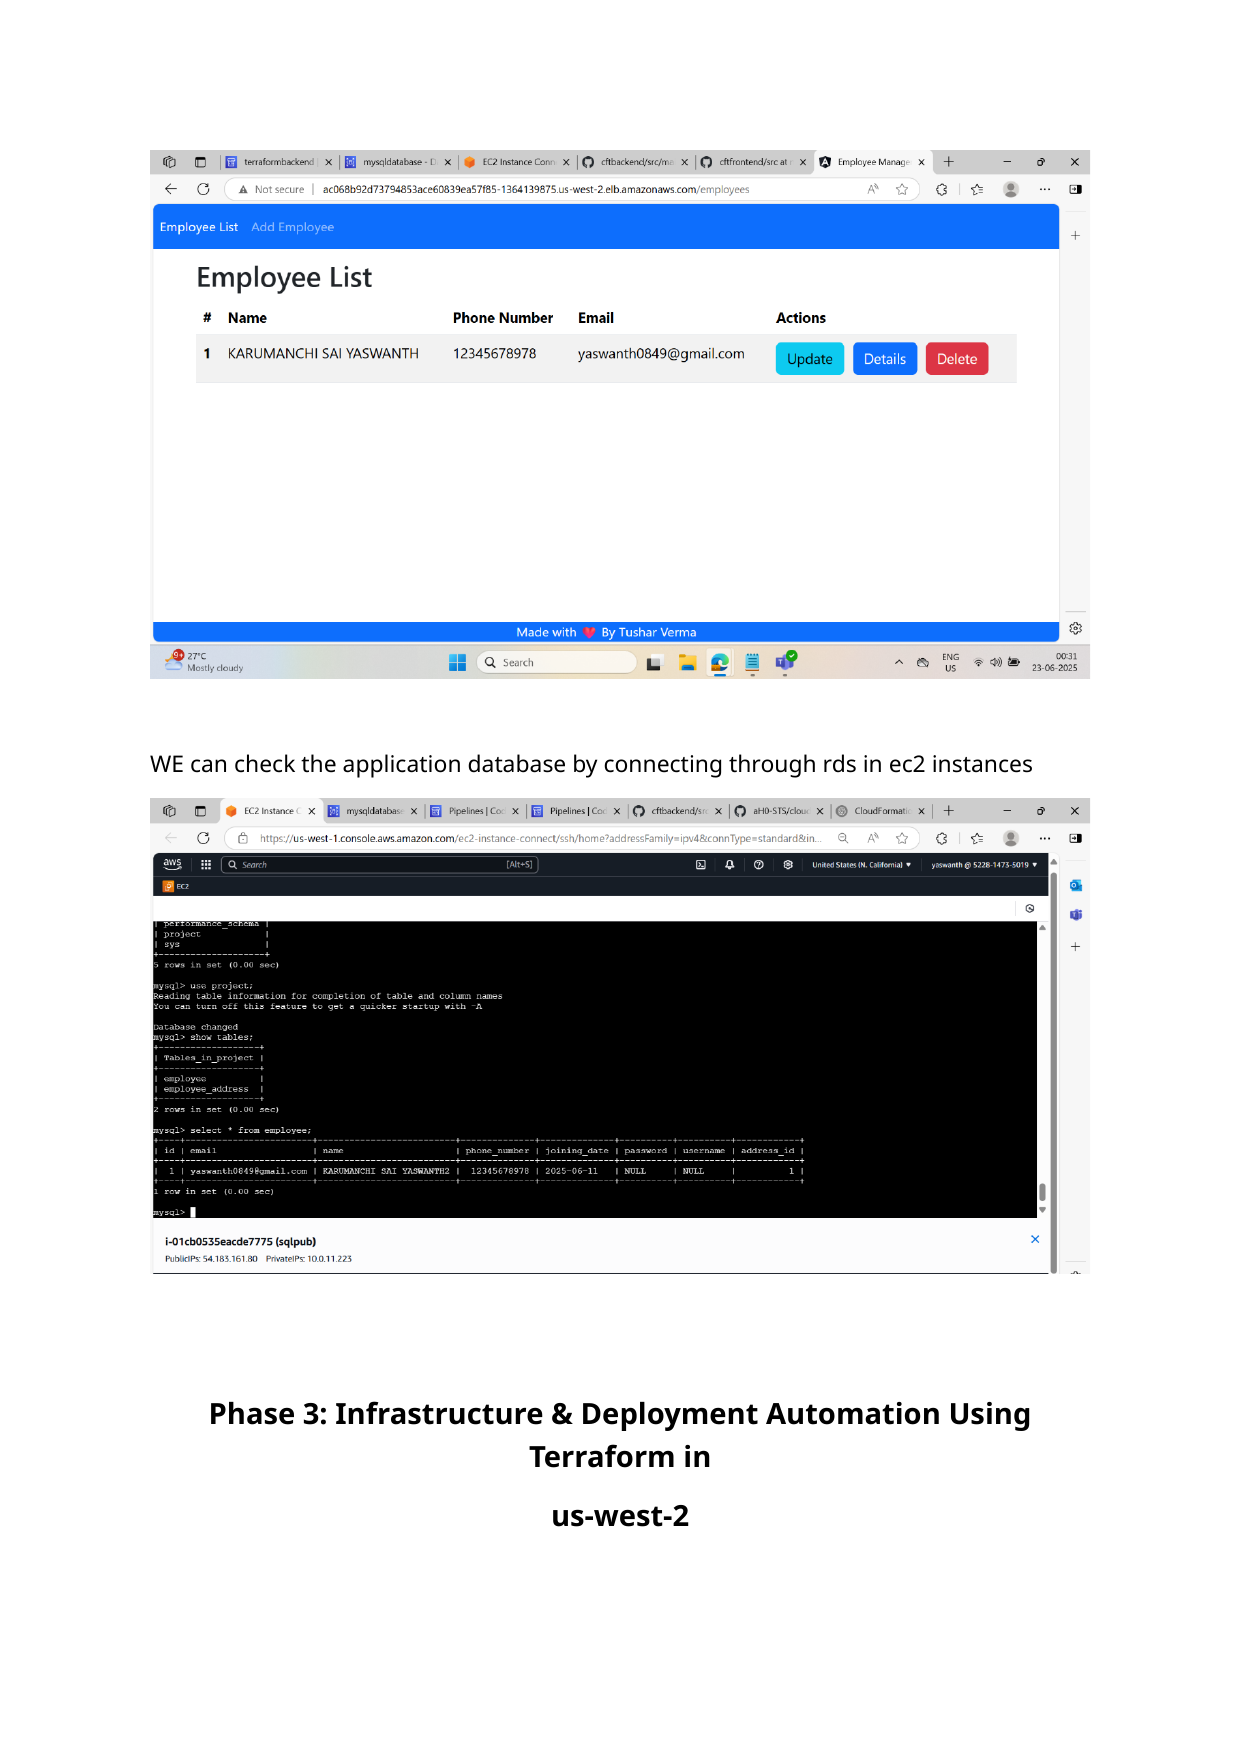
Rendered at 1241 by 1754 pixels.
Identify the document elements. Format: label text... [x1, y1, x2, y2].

text Phase 3: Infrastructure & Deployment Automation Using Terraform in [150, 1393, 1090, 1476]
text us-west-2 [150, 1495, 1090, 1535]
text WE can check the application database by connecting through rds in ec2 instances [150, 748, 1090, 779]
picture [150, 150, 1091, 679]
picture [150, 798, 1091, 1274]
